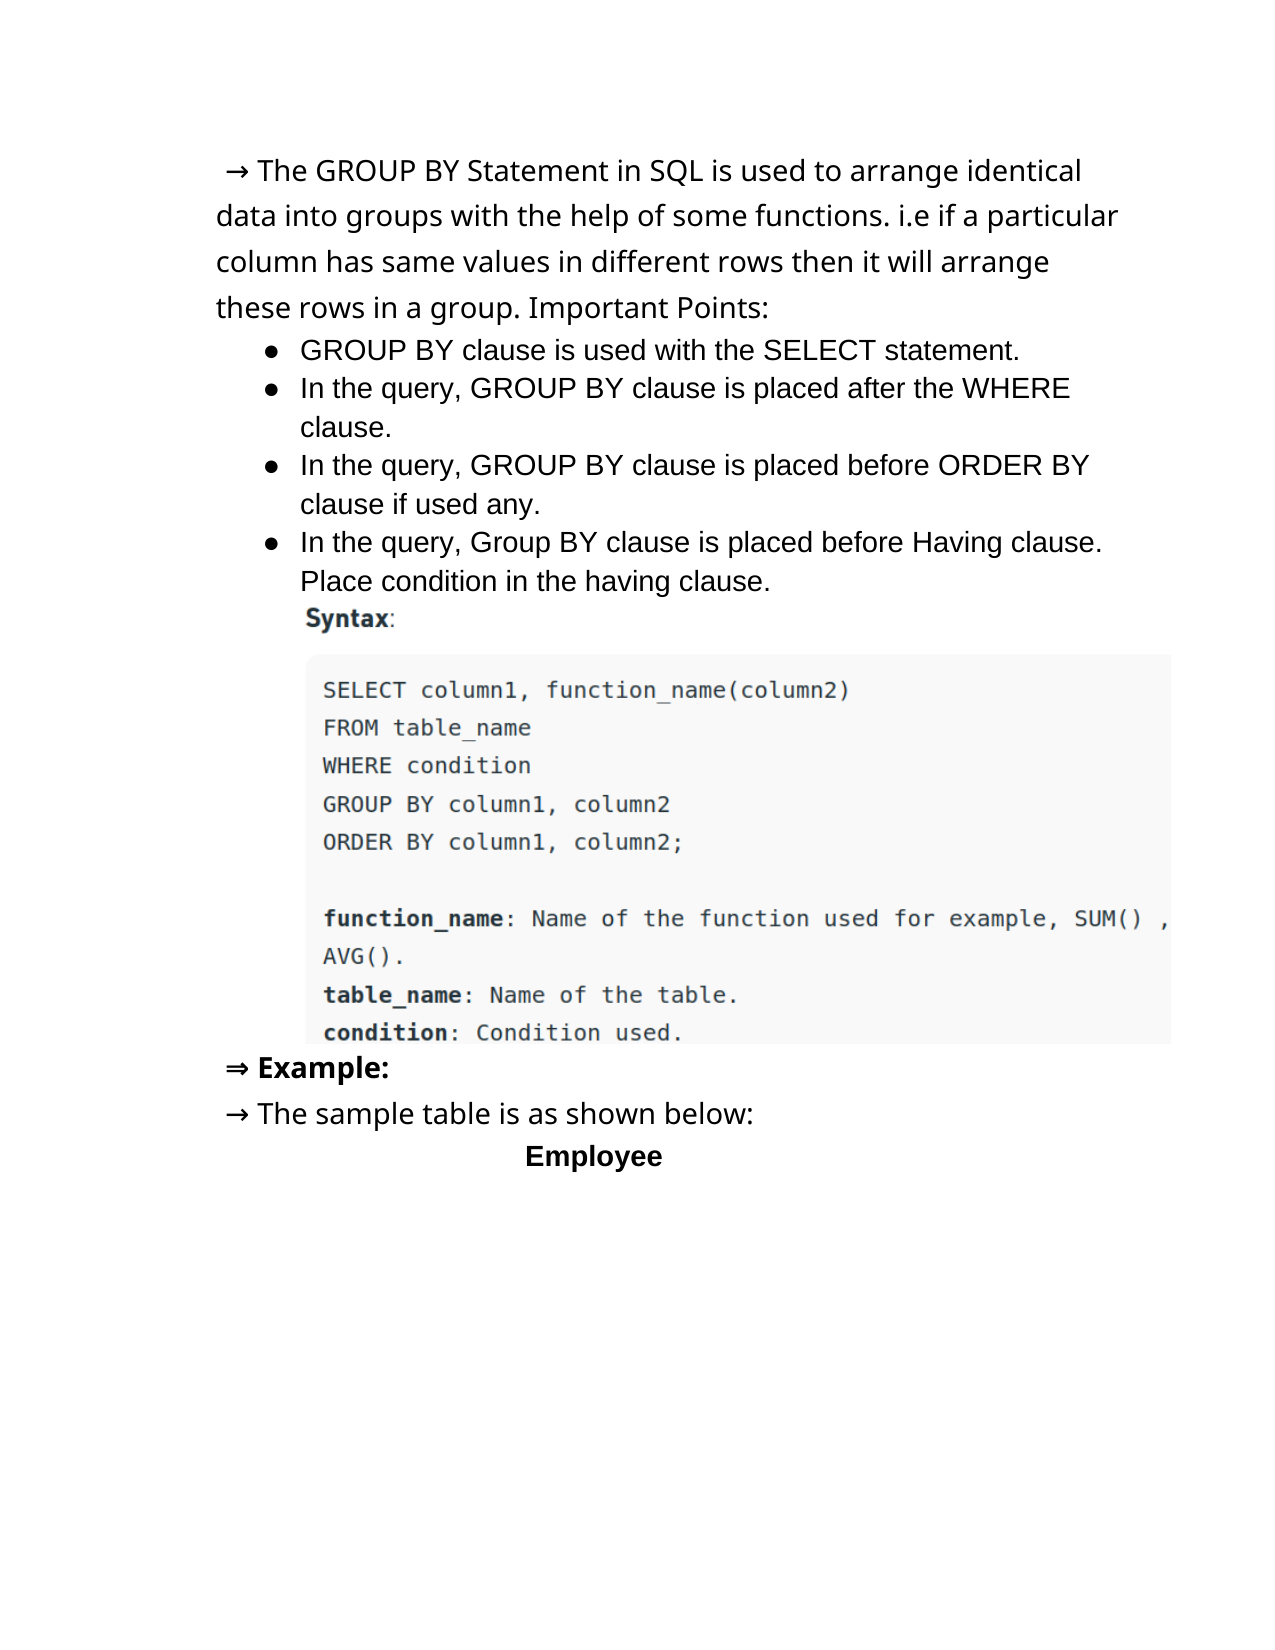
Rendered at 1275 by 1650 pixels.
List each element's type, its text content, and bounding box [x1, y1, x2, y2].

list In the query, GROUP BY clause is placed after the WHERE clause. [262, 371, 1125, 443]
text → The GROUP BY Statement in SQL is used to arrange identical data into groups with the help of some functions. i.e if a particular column has same values in different rows then it will arrange these rows in a group. Important Points: [216, 150, 1125, 327]
text → The sample table is as shown below: [150, 1093, 1125, 1133]
text Employee [150, 1138, 1125, 1172]
list In the query, Group BY clause is placed before Having clause. Place condition in the having clause. [262, 525, 1125, 597]
picture [300, 602, 1172, 1044]
list In the query, GROUP BY clause is placed before ORDER BY clause if used any. [262, 448, 1125, 520]
text ⇒ Example: [150, 1047, 1125, 1087]
list GROUP BY clause is used with the SELECT statement. [262, 332, 1125, 366]
